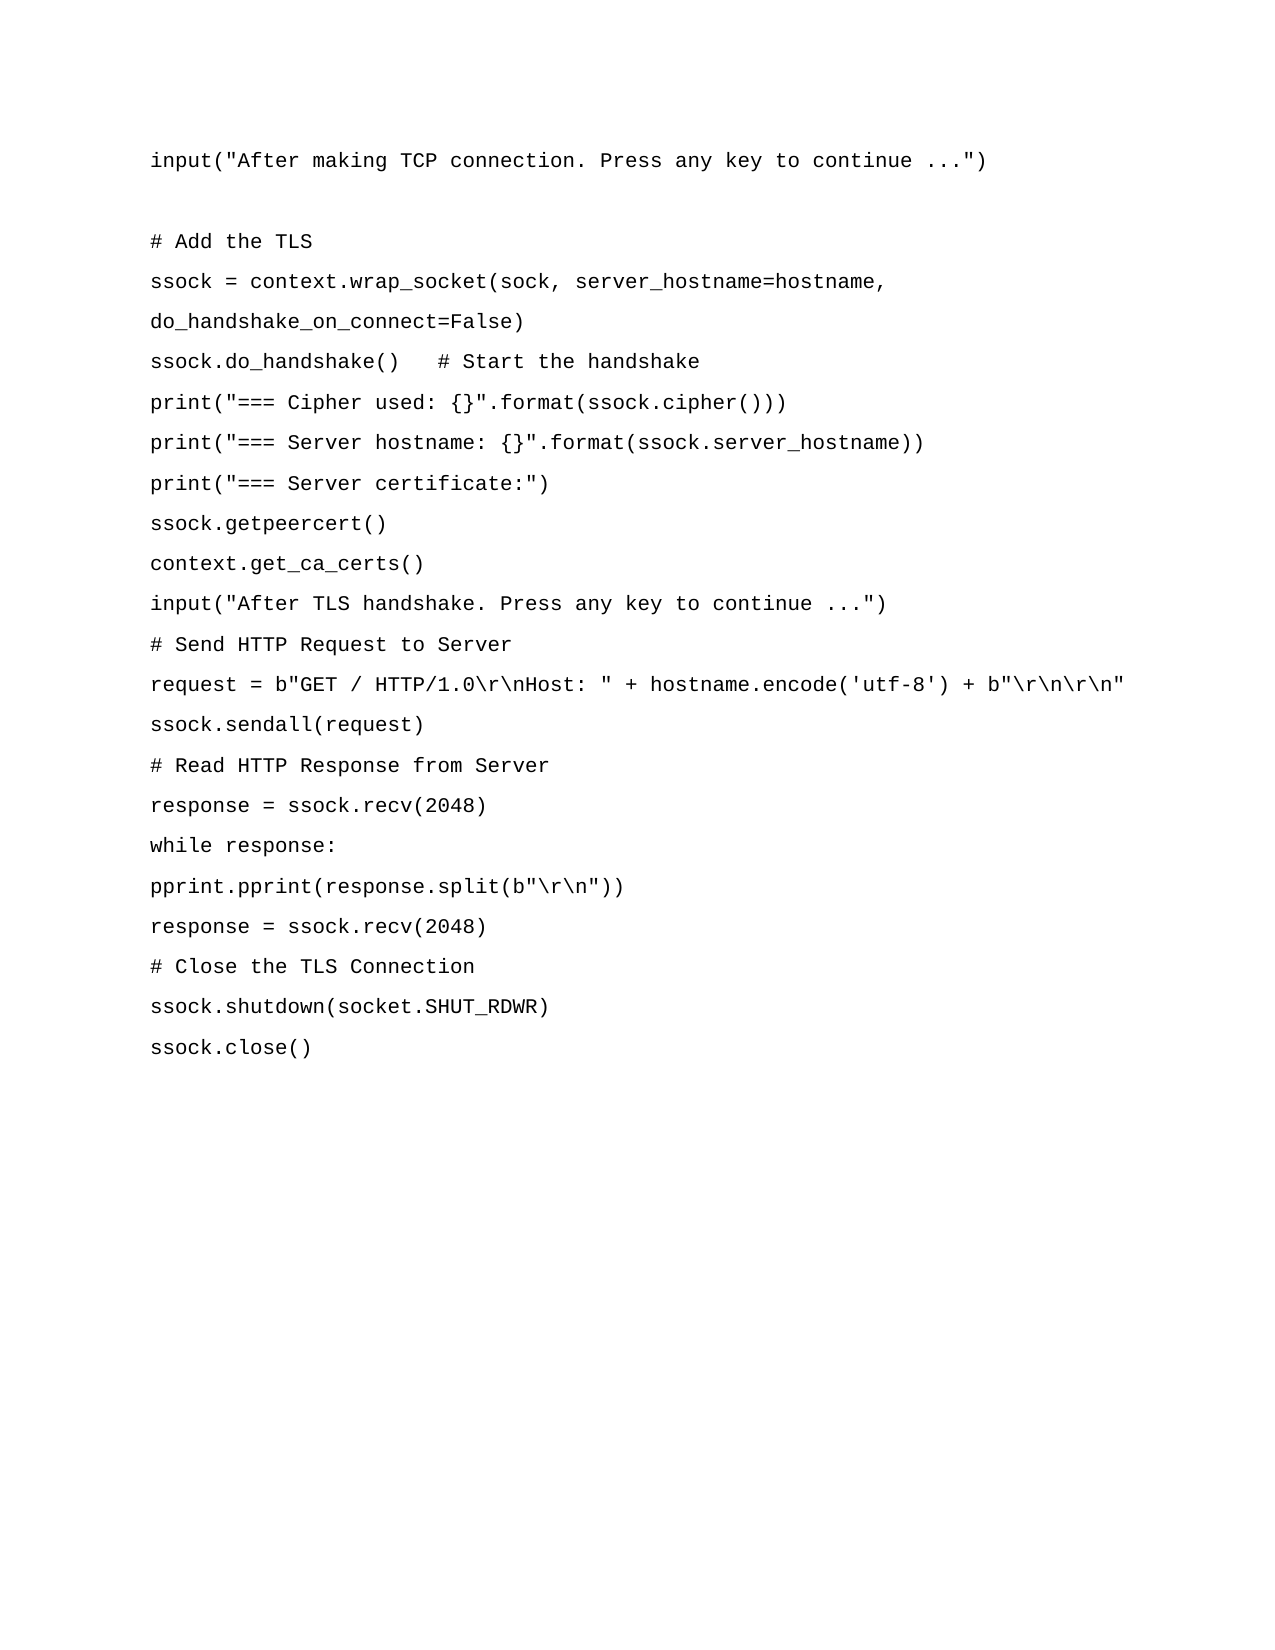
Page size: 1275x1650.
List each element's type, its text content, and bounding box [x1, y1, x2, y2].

text ssock.close() [150, 1037, 1125, 1061]
text ssock = context.wrap_socket(sock, server_hostname=hostname, [150, 271, 1125, 294]
text while response: [150, 835, 1125, 859]
text ssock.getpeercert() [150, 513, 1125, 536]
text # Send HTTP Request to Server [150, 634, 1125, 657]
text request = b"GET / HTTP/1.0\r\nHost: " + hostname.encode('utf-8') + b"\r\n\r\n" [150, 674, 1125, 698]
text print("=== Server hostname: {}".format(ssock.server_hostname)) [150, 432, 1125, 456]
text ssock.sendall(request) [150, 714, 1125, 738]
text pprint.pprint(response.split(b"\r\n")) [150, 876, 1125, 899]
text input("After making TCP connection. Press any key to continue ...") [150, 150, 1125, 174]
text print("=== Cipher used: {}".format(ssock.cipher())) [150, 392, 1125, 416]
text # Add the TLS [150, 231, 1125, 254]
text do_handshake_on_connect=False) [150, 311, 1125, 335]
text context.get_ca_certs() [150, 553, 1125, 577]
text response = ssock.recv(2048) [150, 795, 1125, 819]
text ssock.shutdown(socket.SHUT_RDWR) [150, 997, 1125, 1020]
text input("After TLS handshake. Press any key to continue ...") [150, 593, 1125, 617]
text # Read HTTP Response from Server [150, 755, 1125, 778]
text print("=== Server certificate:") [150, 472, 1125, 496]
text # Close the TLS Connection [150, 956, 1125, 980]
text response = ssock.recv(2048) [150, 916, 1125, 939]
text ssock.do_handshake() # Start the handshake [150, 352, 1125, 375]
